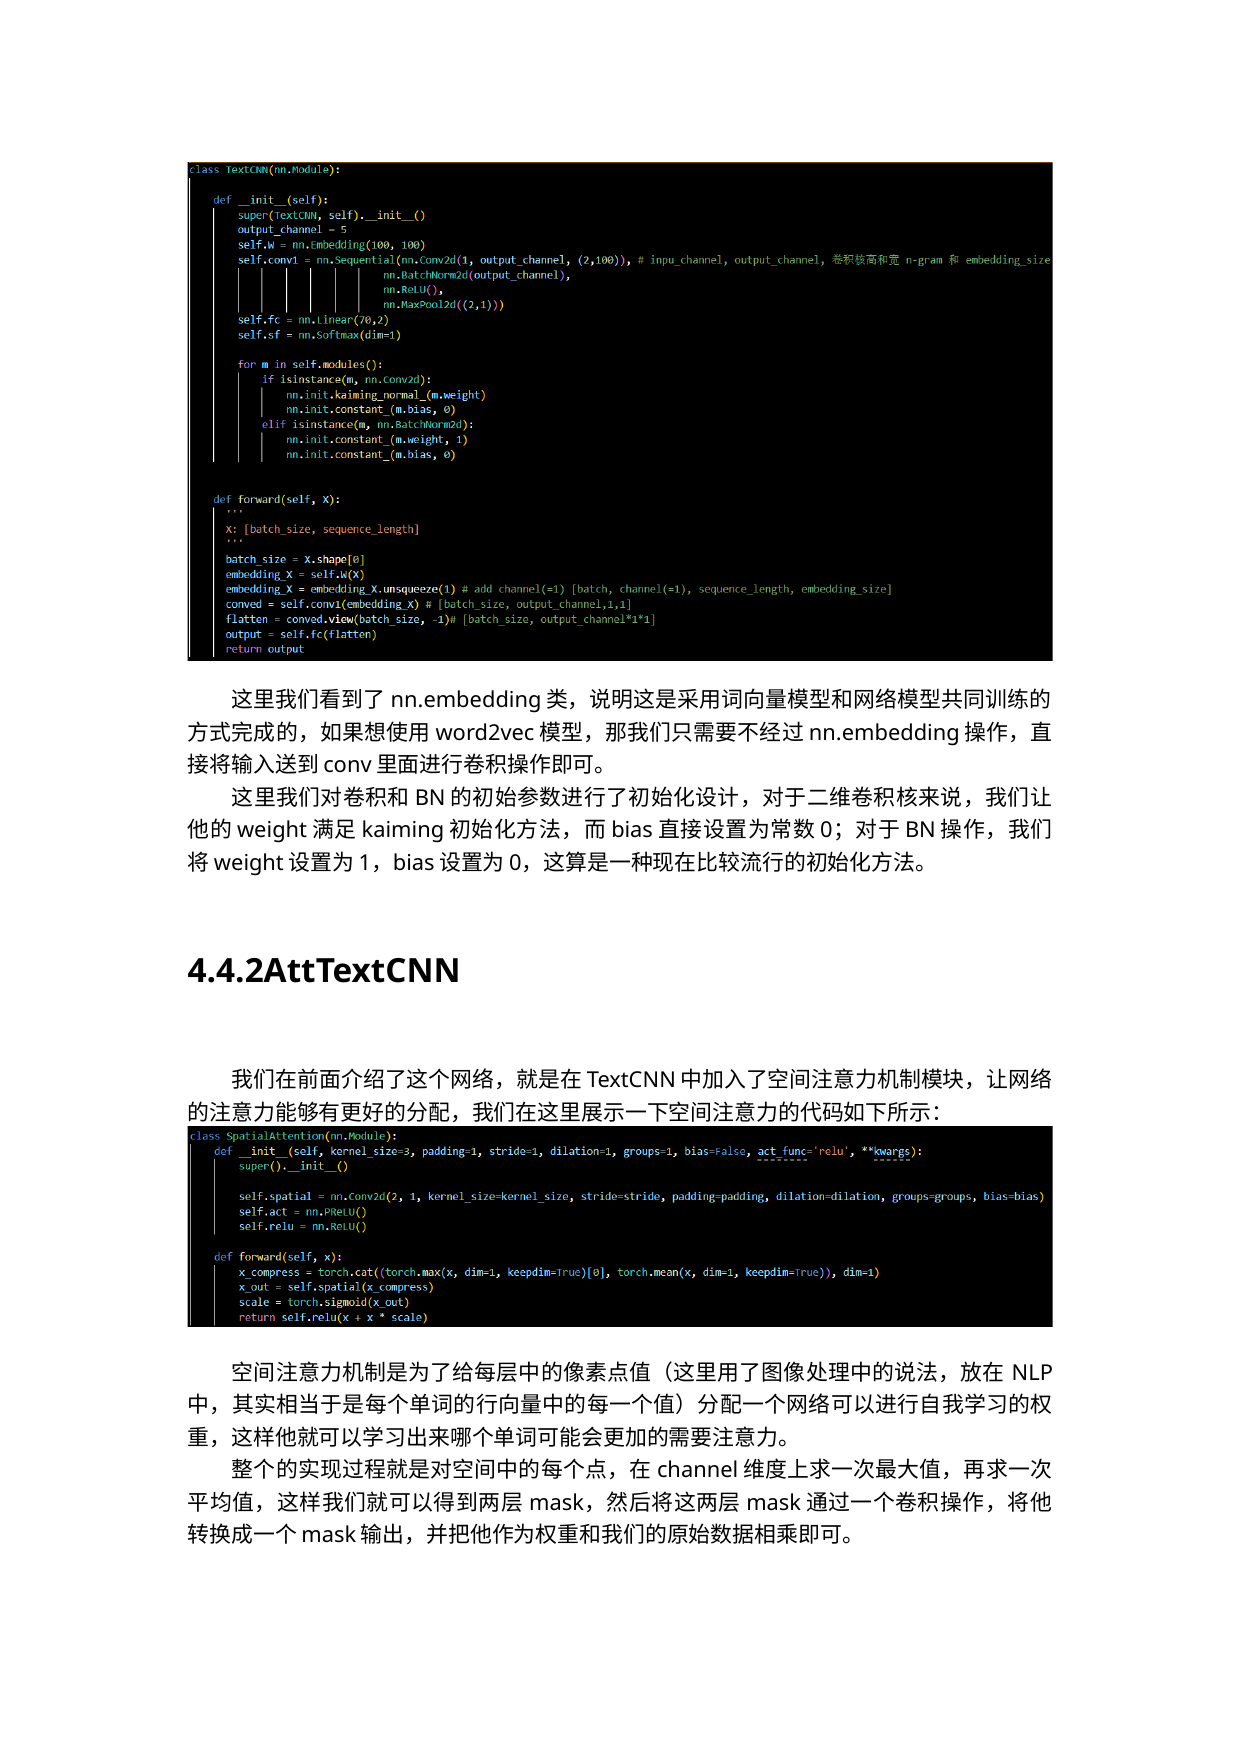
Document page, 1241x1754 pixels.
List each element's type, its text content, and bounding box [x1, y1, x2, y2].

text 整个的实现过程就是对空间中的每个点，在channel维度上求一次最大值，再求一次平均值，这样我们就可以得到两层mask，然后将这两层mask通过一个卷积操作，将他转换成一个mask输出，并把他作为权重和我们的原始数据相乘即可。 [187, 1452, 1053, 1549]
text 我们在前面介绍了这个网络，就是在TextCNN中加入了空间注意力机制模块，让网络的注意力能够有更好的分配，我们在这里展示一下空间注意力的代码如下所示： [187, 1062, 1053, 1126]
picture [187, 162, 1053, 661]
picture [187, 1126, 1053, 1327]
text 这里我们看到了nn.embedding类，说明这是采用词向量模型和网络模型共同训练的方式完成的，如果想使用word2vec模型，那我们只需要不经过nn.embedding操作，直接将输入送到conv里面进行卷积操作即可。 [187, 682, 1053, 779]
subtitle 4.4.2AttTextCNN [187, 937, 1053, 1002]
text 空间注意力机制是为了给每层中的像素点值（这里用了图像处理中的说法，放在NLP中，其实相当于是每个单词的行向量中的每一个值）分配一个网络可以进行自我学习的权重，这样他就可以学习出来哪个单词可能会更加的需要注意力。 [187, 1354, 1053, 1452]
text 这里我们对卷积和BN的初始参数进行了初始化设计，对于二维卷积核来说，我们让他的weight满足kaiming初始化方法，而bias直接设置为常数0；对于BN操作，我们将weight设置为1，bias设置为0，这算是一种现在比较流行的初始化方法。 [187, 779, 1053, 877]
